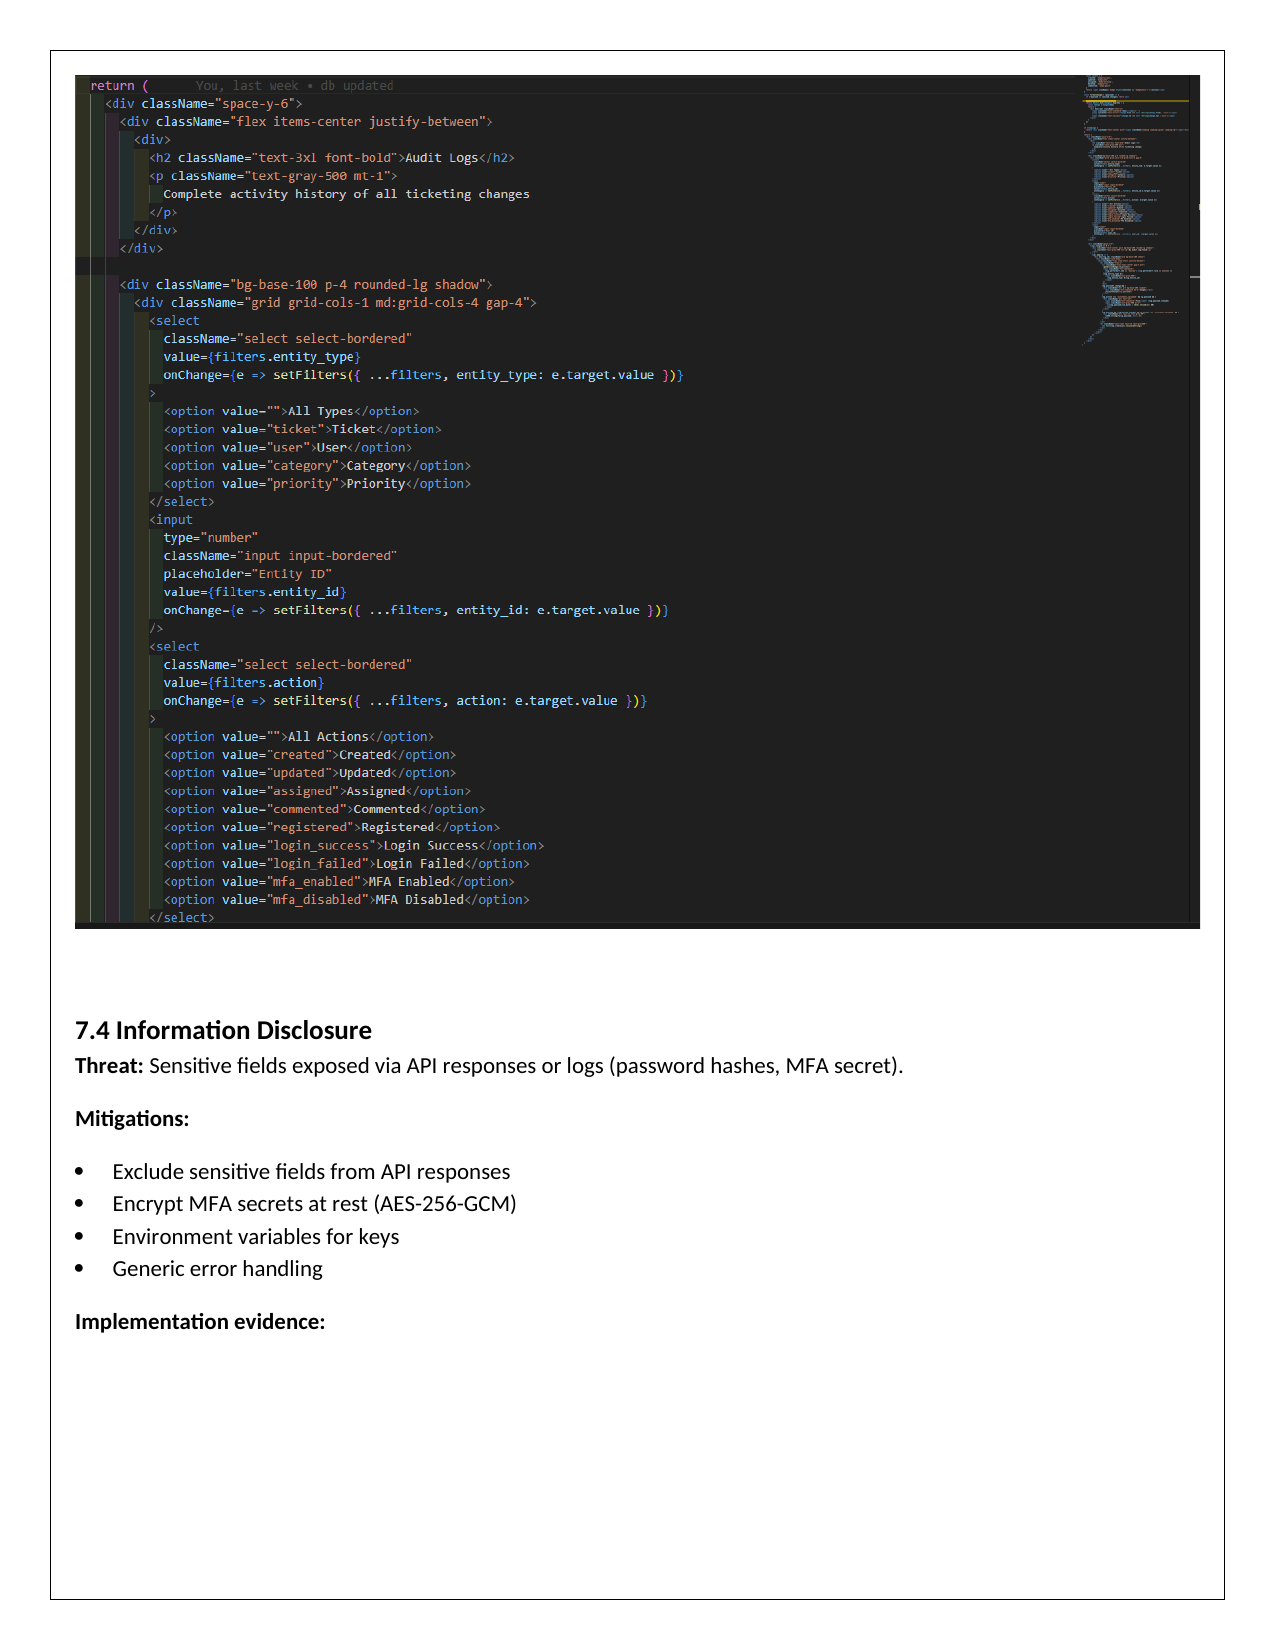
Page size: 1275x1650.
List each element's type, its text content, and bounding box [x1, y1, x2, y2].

subtitle 7.4 Information Disclosure [75, 1013, 1200, 1046]
list Environment variables for keys [75, 1222, 1200, 1250]
text Threat: Sensitive fields exposed via API responses or logs (password hashes, MFA secret). [75, 1051, 1200, 1079]
text Implementation evidence: [75, 1307, 1200, 1335]
list Generic error handling [75, 1254, 1200, 1282]
picture [75, 75, 1200, 929]
list Encrypt MFA secrets at rest (AES-256-GCM) [75, 1189, 1200, 1218]
list Exclude sensitive fields from API responses [75, 1157, 1200, 1185]
text Mitigations: [75, 1104, 1200, 1132]
